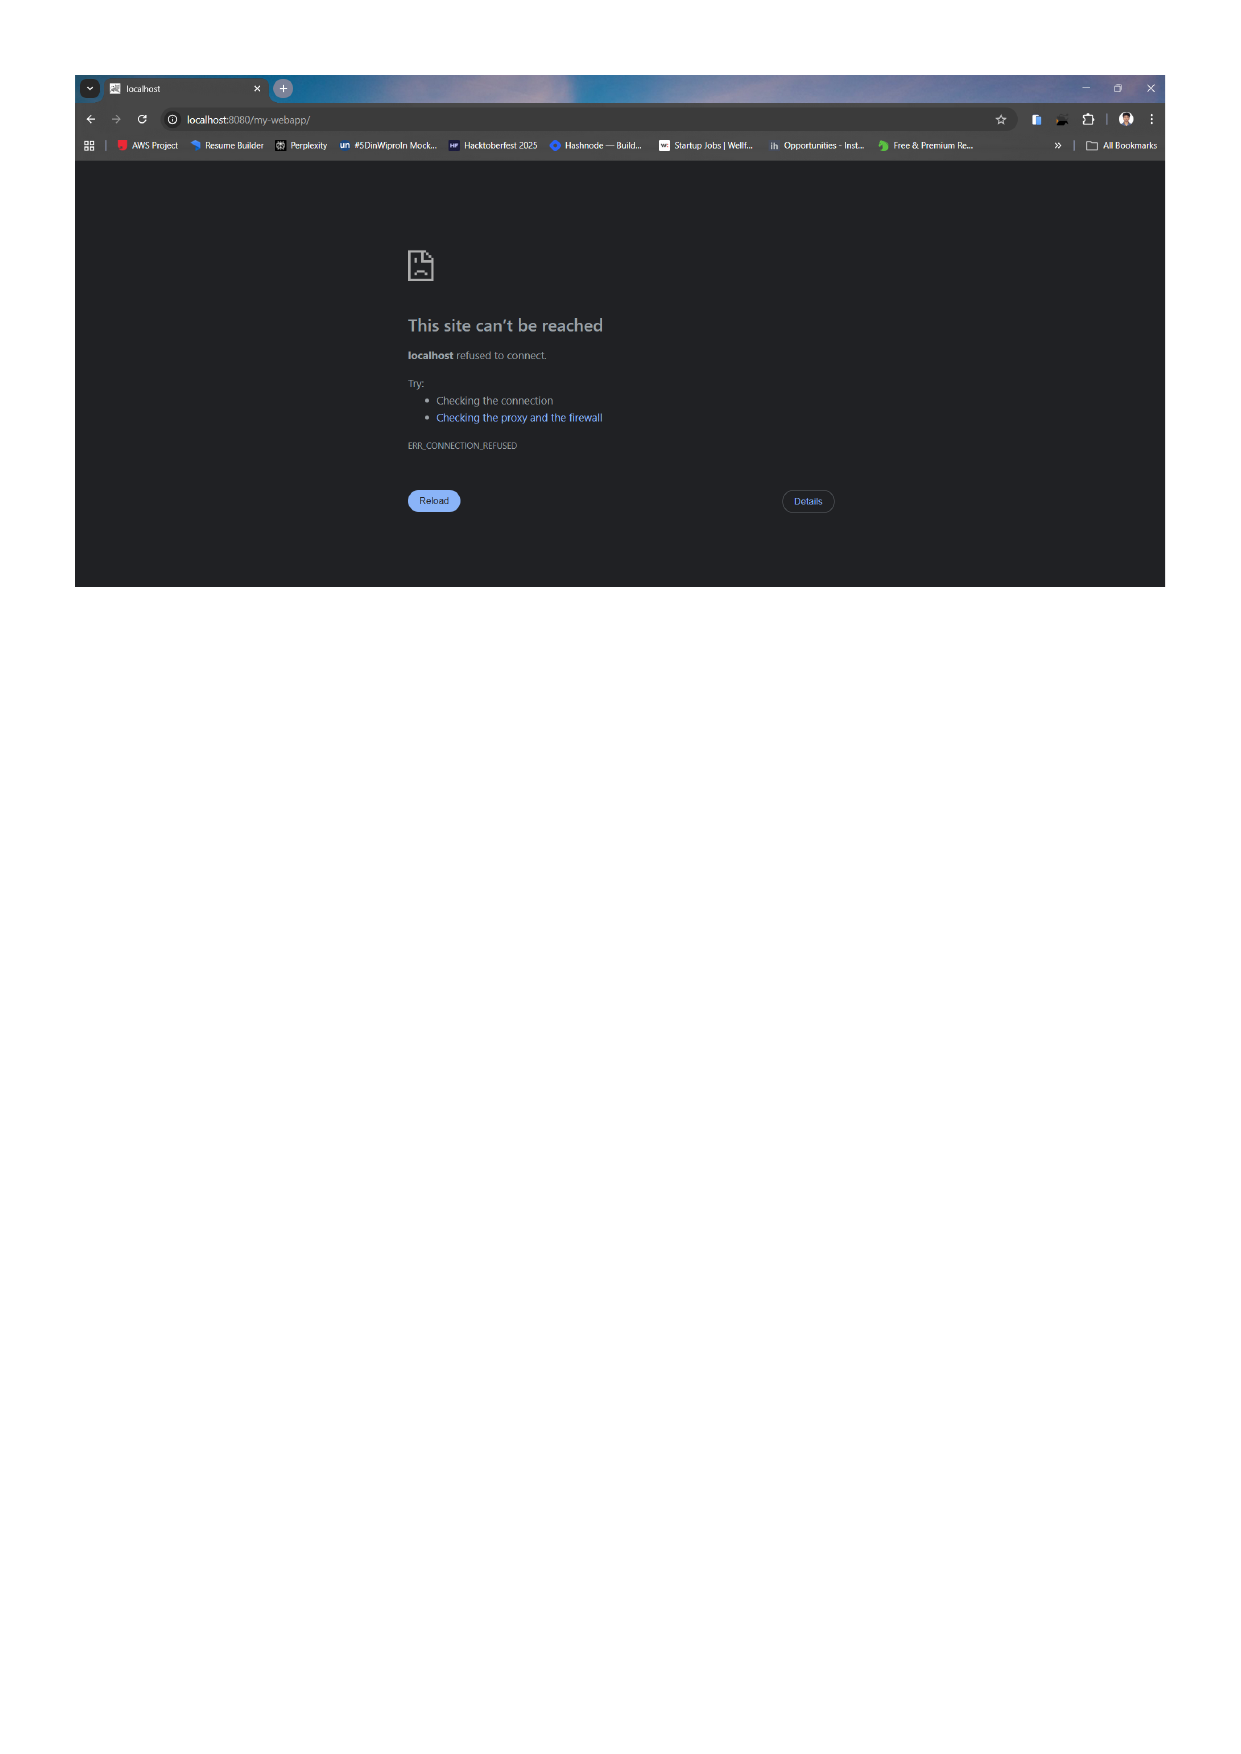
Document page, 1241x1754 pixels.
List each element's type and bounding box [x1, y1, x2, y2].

picture [75, 75, 1166, 587]
